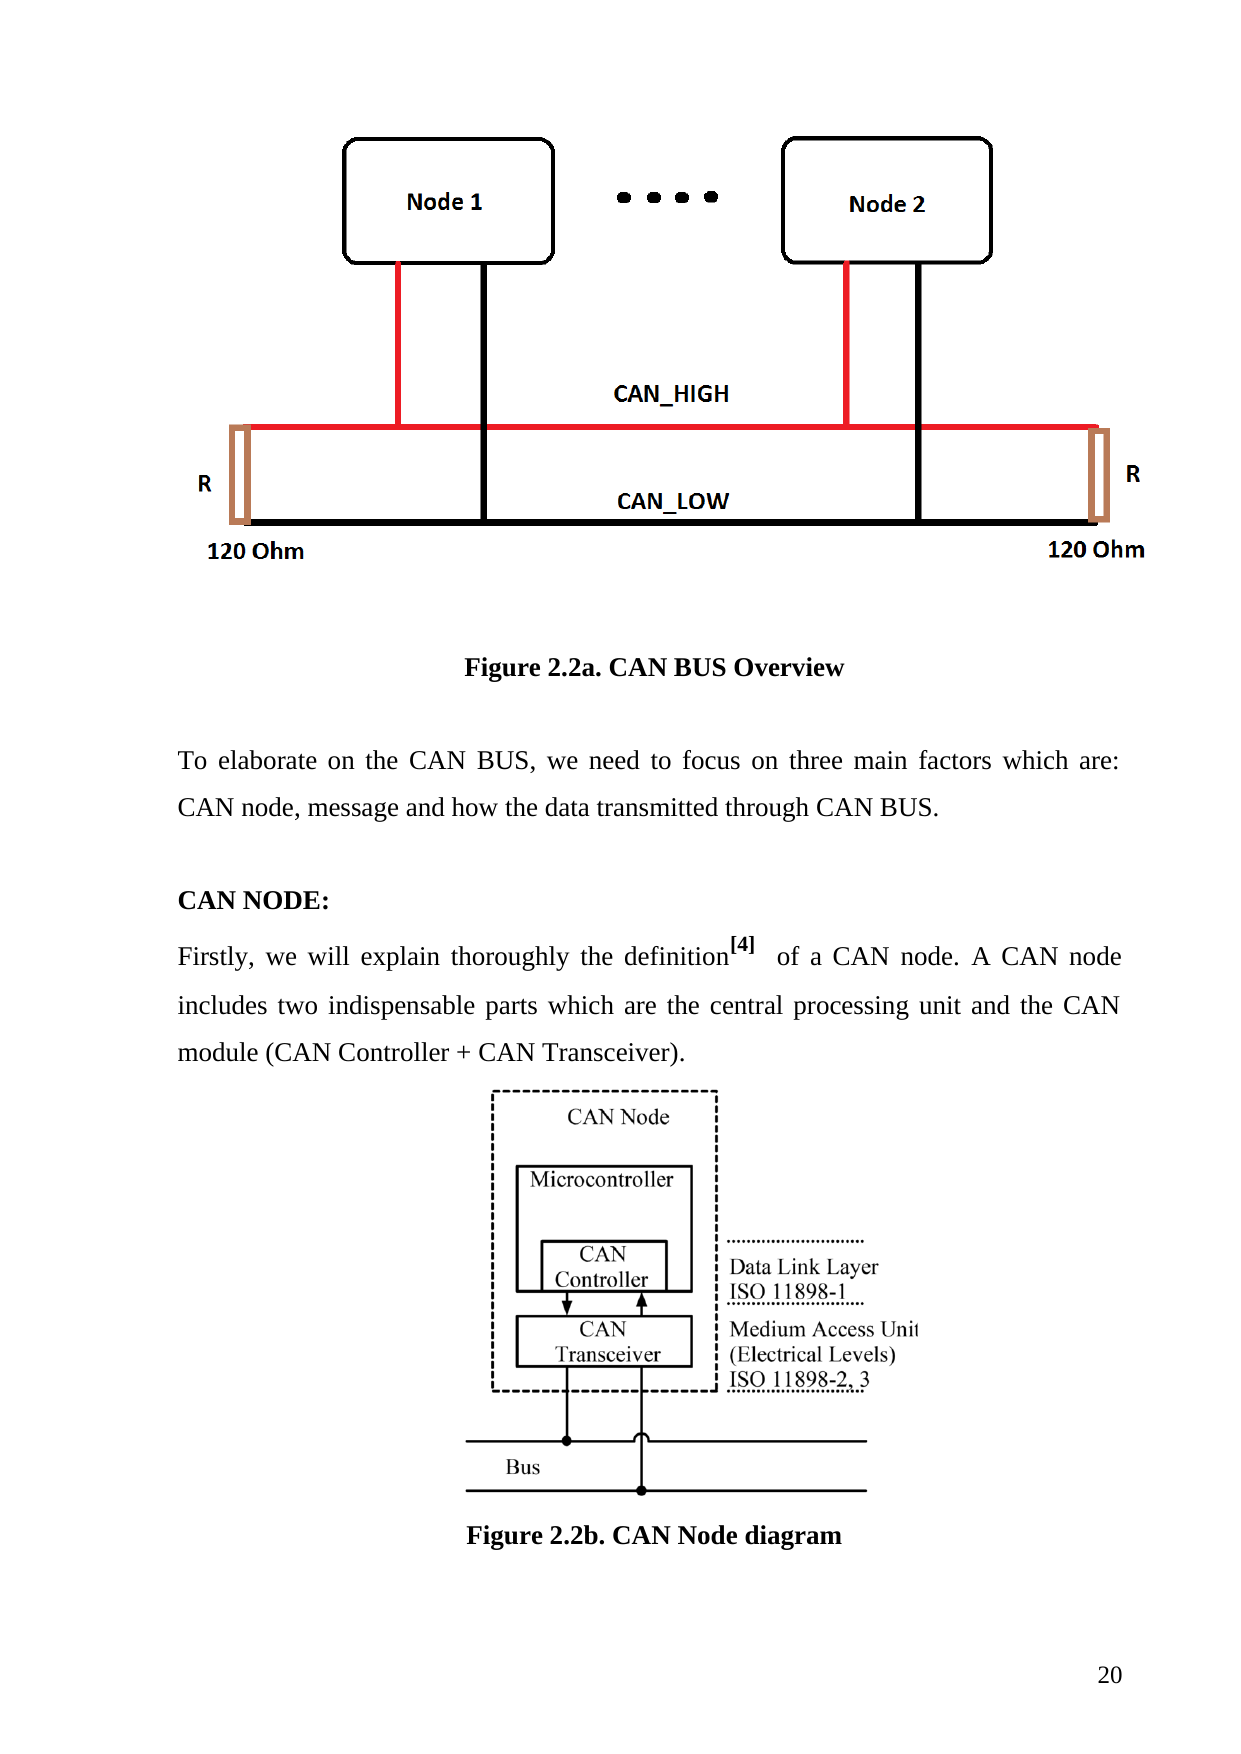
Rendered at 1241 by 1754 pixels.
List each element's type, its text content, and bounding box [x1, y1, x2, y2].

text Figure 2.2b. CAN Node diagram [187, 1519, 1122, 1550]
text CAN NODE: [177, 884, 1122, 915]
text Firstly, we will explain thoroughly the definition[4] of a CAN node. A CAN node includes two indispensable parts which are the central processing unit and the CAN module (CAN Controller + CAN Transceiver). [177, 931, 1122, 1067]
picture [456, 1082, 918, 1505]
text To elaborate on the CAN BUS, we need to focus on three main factors which are: CAN node, message and how the data transmitted through CAN BUS. [177, 744, 1122, 822]
picture [177, 118, 1153, 571]
text Figure 2.2a. CAN BUS Overview [187, 651, 1122, 682]
